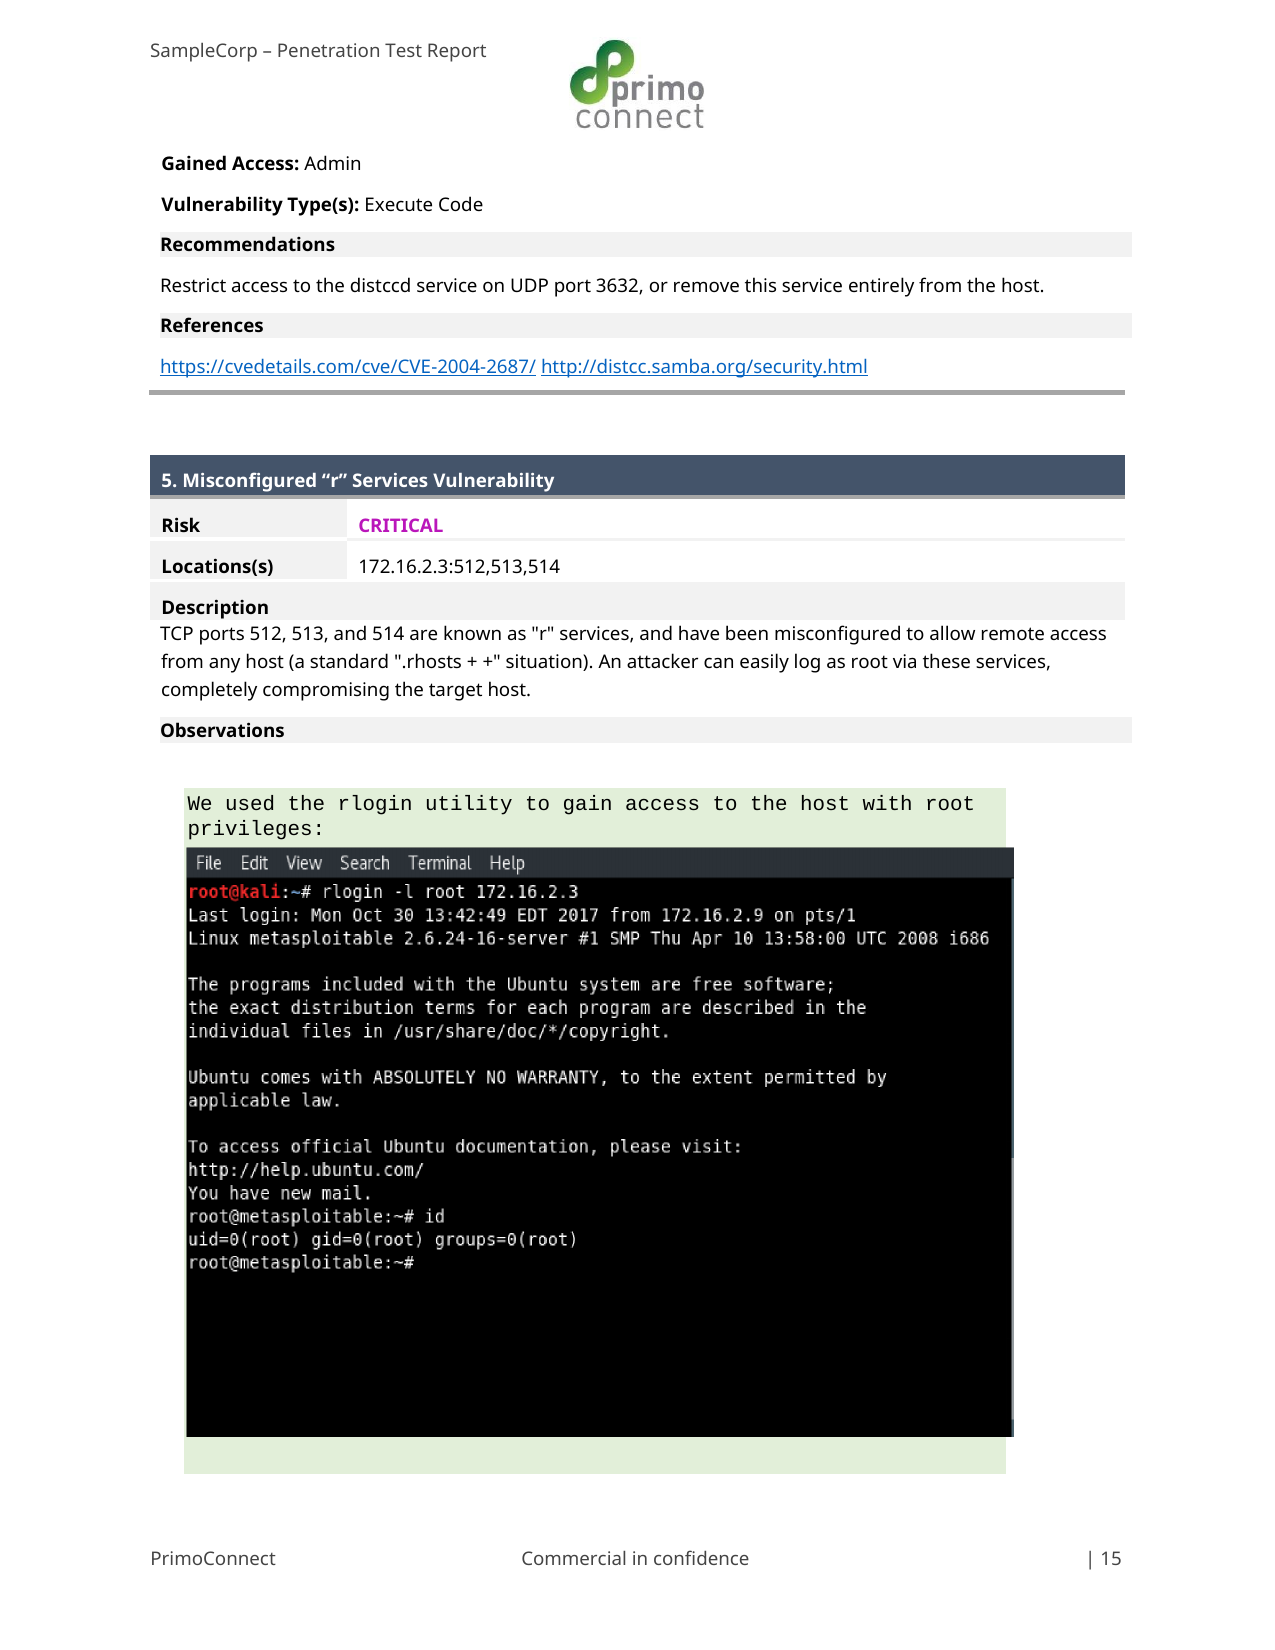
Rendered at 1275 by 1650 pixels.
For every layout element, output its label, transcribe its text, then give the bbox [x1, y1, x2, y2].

table_cell Locations(s) [150, 541, 347, 579]
subtitle References [160, 313, 1132, 338]
picture [186, 847, 1014, 1437]
table_cell Description [150, 582, 1125, 620]
table_cell 172.16.2.3:512,513,514 [347, 541, 1125, 579]
text Vulnerability Type(s): Execute Code [161, 191, 1132, 216]
subtitle Recommendations [160, 232, 1132, 257]
picture [568, 37, 705, 131]
text Restrict access to the distccd service on UDP port 3632, or remove this service entirely from the host. [160, 272, 1119, 298]
subtitle Observations [160, 717, 1132, 743]
table_cell CRITICAL [347, 499, 1125, 537]
text Gained Access: Admin [161, 150, 1132, 176]
table_cell Risk [150, 499, 347, 537]
text https://cvedetails.com/cve/CVE-2004-2687/ http://distcc.samba.org/security.html [160, 353, 945, 379]
table_header 5. Misconfigured “r” Services Vulnerability [150, 455, 1125, 495]
text TCP ports 512, 513, and 514 are known as "r" services, and have been misconfigured to allow remote access from any host (a standard ".rhosts + +" situation). An attacker can easily log as root via these services, completely compromising the target host. [160, 620, 1119, 702]
